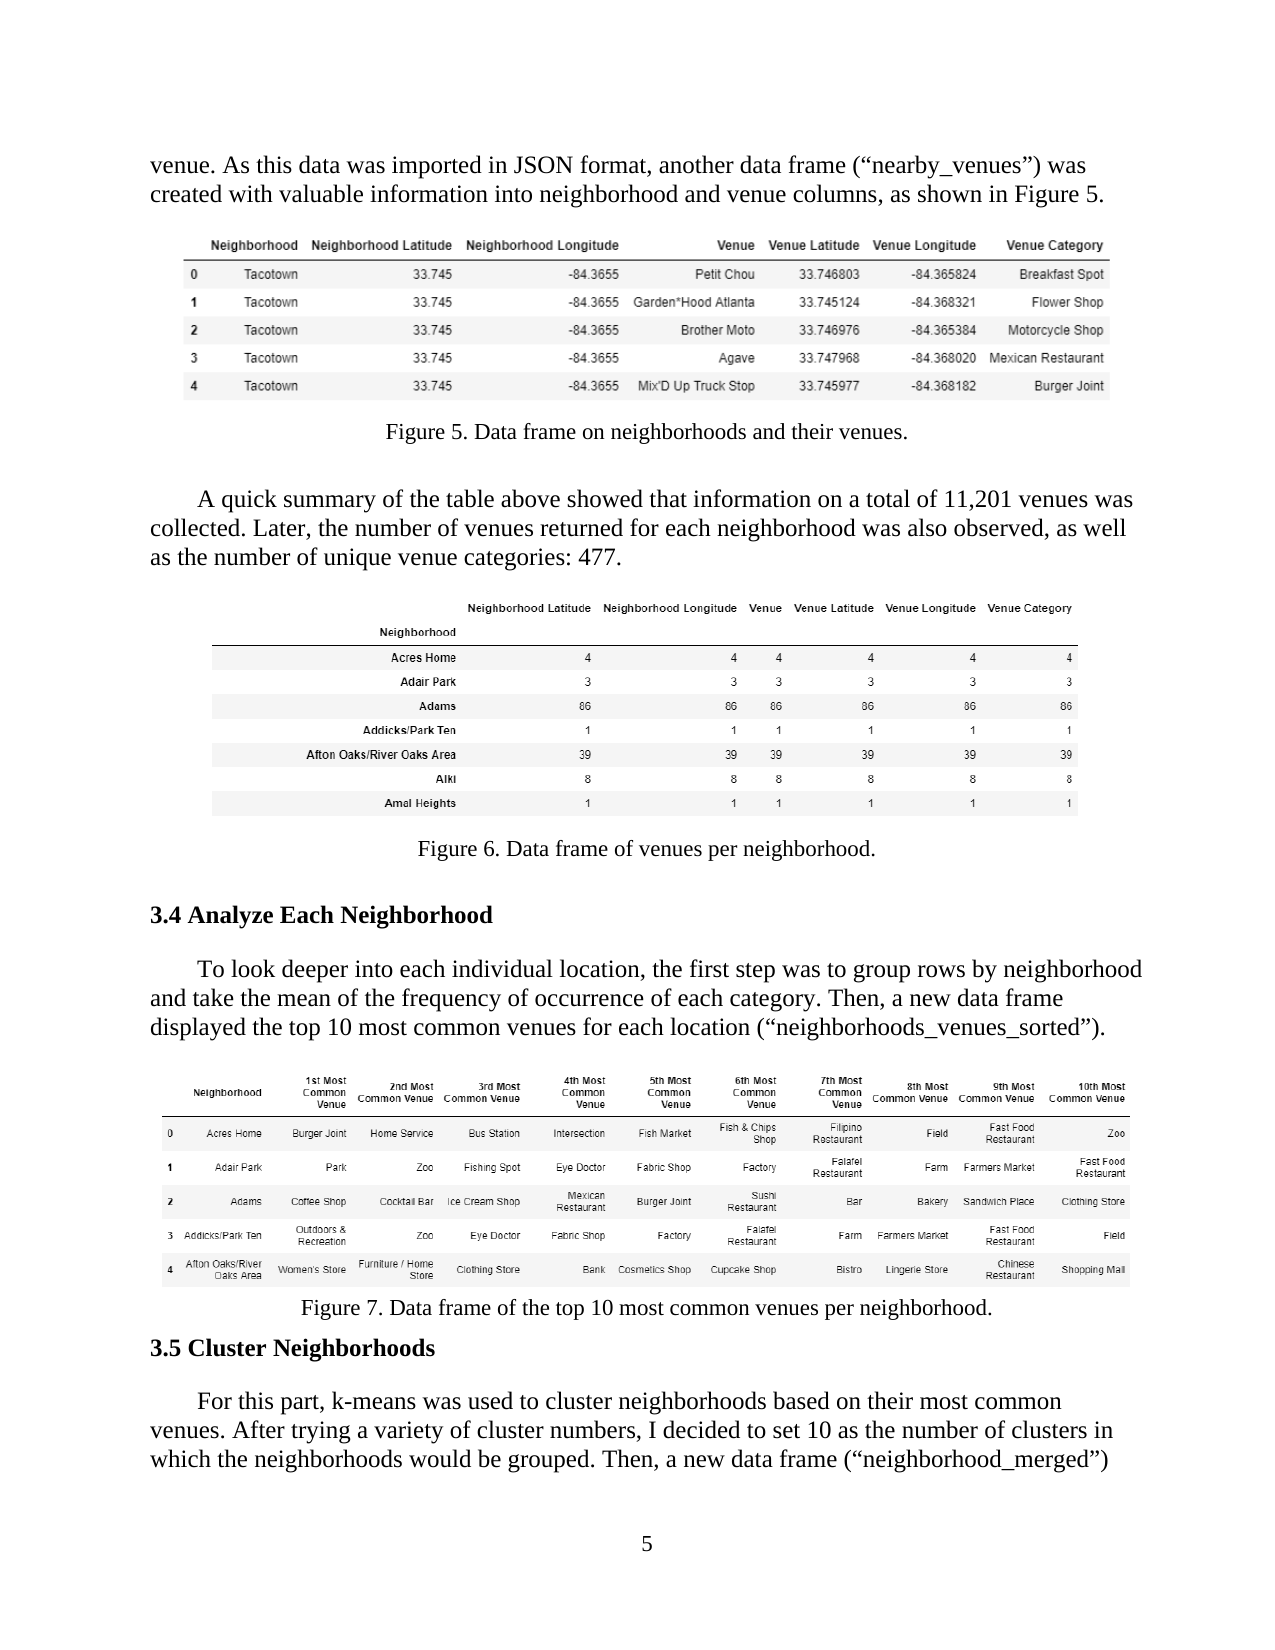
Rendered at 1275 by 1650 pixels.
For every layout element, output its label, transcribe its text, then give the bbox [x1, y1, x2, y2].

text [150, 150, 1144, 207]
text To look deeper into each individual location, the first step was to group rows by neighborhood and take the mean of the frequency of occurrence of each category. Then, a new data frame displayed the top 10 most common venues for each location (“neighborhoods_venues_sorted”). [150, 954, 1144, 1041]
text 3.4 Analyze Each Neighborhood [150, 901, 1144, 929]
picture [206, 595, 1088, 823]
text Figure 6. Data frame of venues per neighborhood. [150, 835, 1144, 861]
text Figure 5. Data frame on neighborhoods and their venues. [150, 418, 1144, 445]
text 3.5 Cluster Neighborhoods [150, 1333, 1144, 1361]
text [150, 1386, 1144, 1473]
picture [179, 232, 1114, 406]
picture [157, 1065, 1136, 1294]
text A quick summary of the table above showed that information on a total of 11,201 venues was collected. Later, the number of venues returned for each neighborhood was also observed, as well as the number of unique venue categories: 477. [150, 484, 1144, 571]
